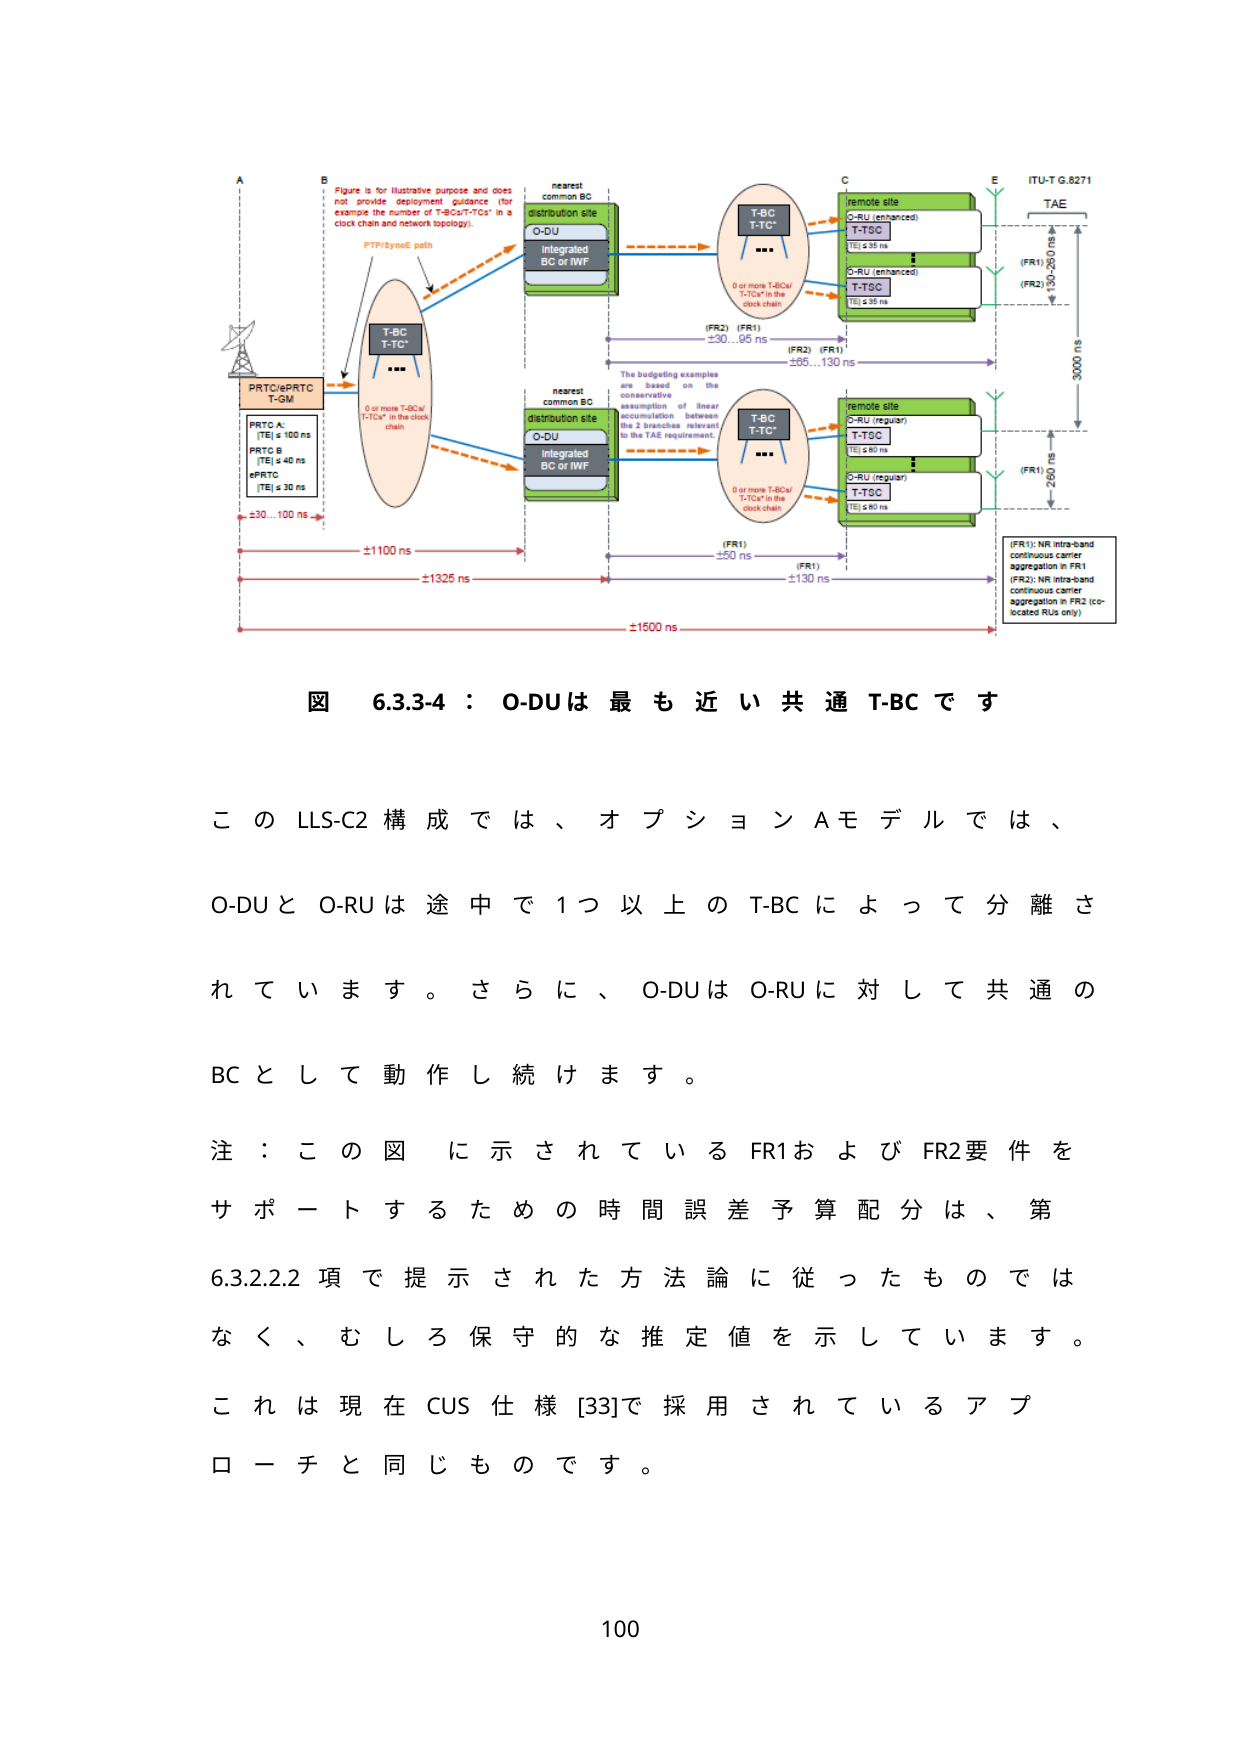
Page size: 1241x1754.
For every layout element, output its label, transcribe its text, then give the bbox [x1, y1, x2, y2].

text このLLS-C2構成では、オプションAモデルでは、O-DUとO-RUは途中で1つ以上のT-BCによって分離されています。さらに、O-DUはO-RUに対して共通のBCとして動作し続けます。 [192, 785, 1116, 1107]
text 図 6.3.3-4：O-DUは最も近い共通T-BCです [192, 668, 1116, 734]
picture [210, 162, 1130, 647]
text 注：この図 に示されているFR1およびFR2要件をサポートするための時間誤差予算配分は、第6.3.2.2.2項で提示された方法論に従ったものではなく、むしろ保守的な推定値を示しています。これは現在CUS仕様[33]で採用されているアプローチと同じものです。 [192, 1116, 1116, 1480]
